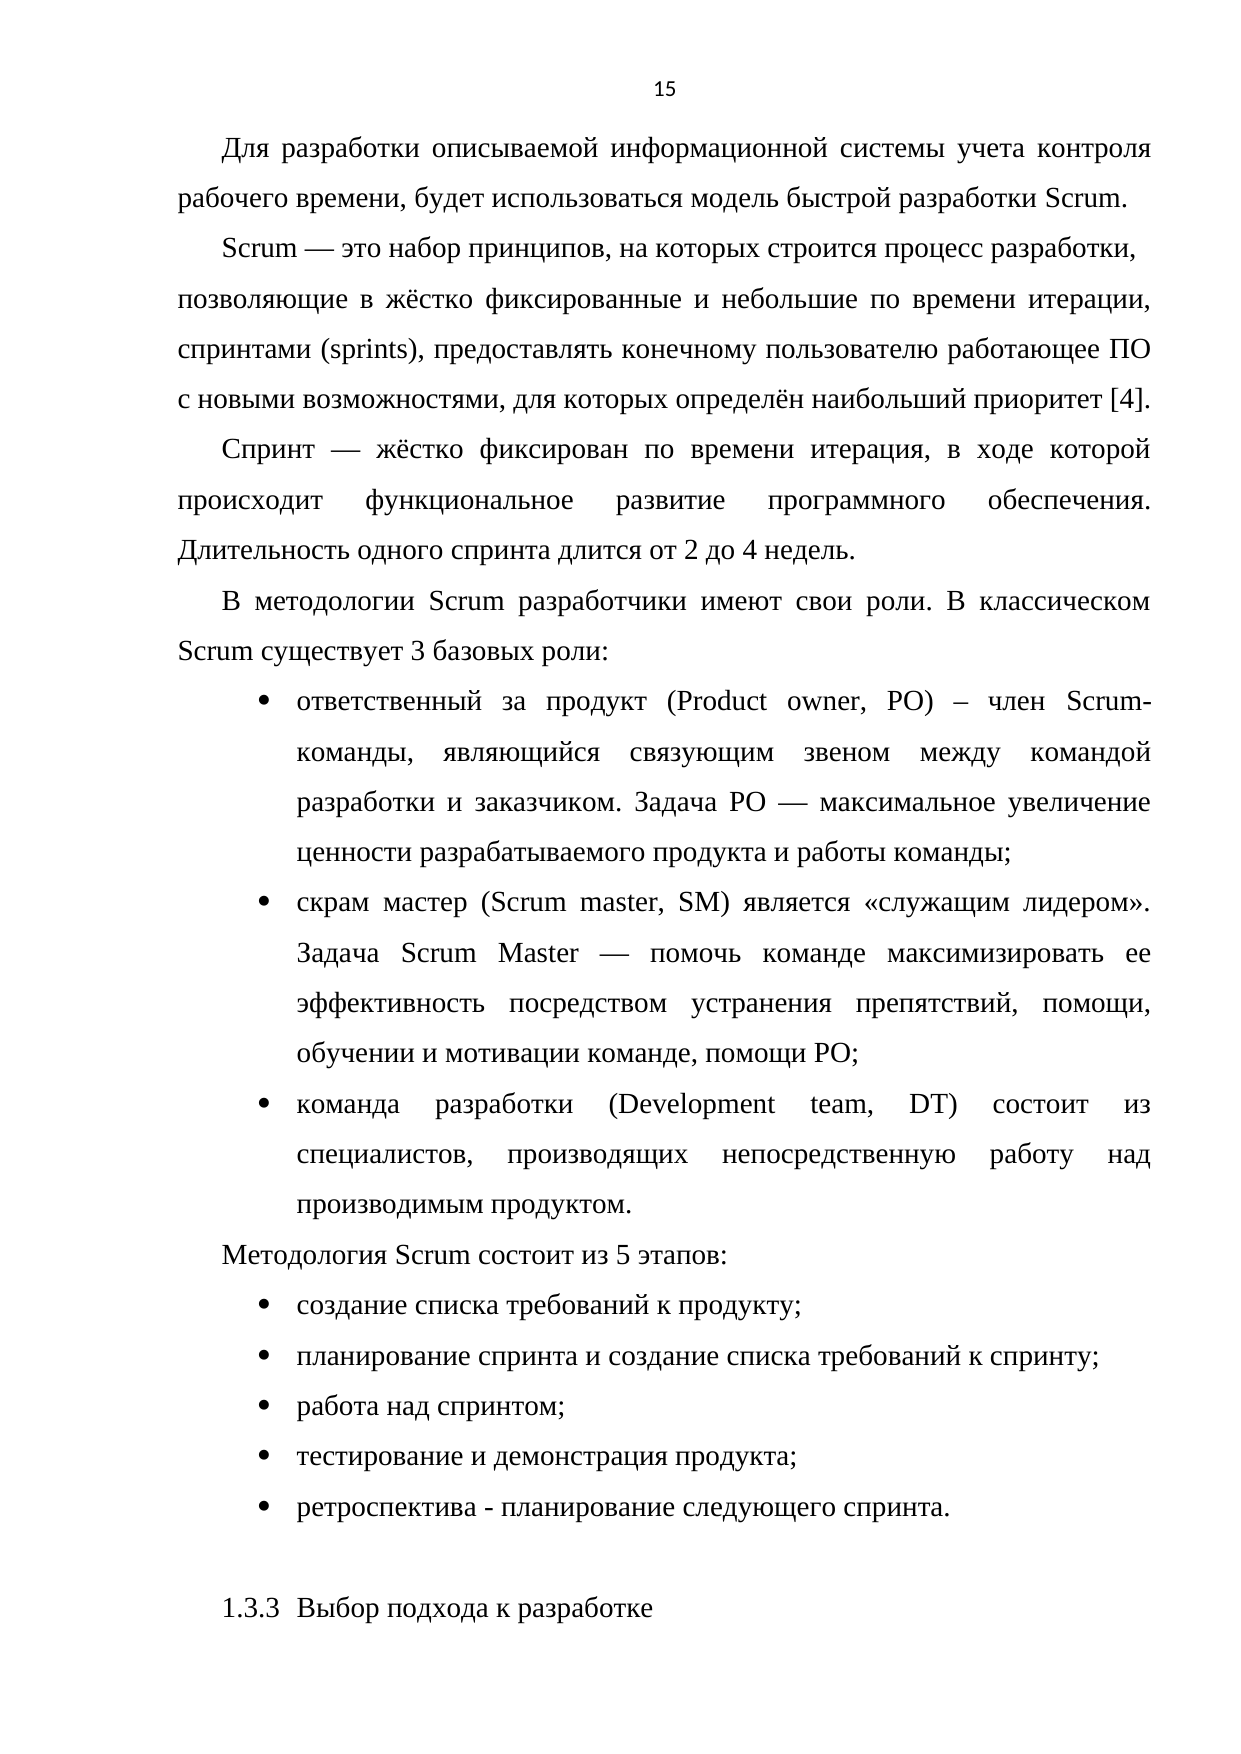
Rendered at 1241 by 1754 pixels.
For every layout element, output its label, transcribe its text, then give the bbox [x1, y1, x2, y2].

text позволяющие в жёстко фиксированные и небольшие по времени итерации, спринтами (sprints), предоставлять конечному пользователю работающее ПО с новыми возможностями, для которых определён наибольший приоритет [4]. [177, 281, 1152, 415]
list Выбор подхода к разработке [221, 1590, 1152, 1623]
text Методология Scrum состоит из 5 этапов: [177, 1237, 1152, 1271]
list команда разработки (Development team, DT) состоит из специалистов, производящих непосредственную работу над производимым продуктом. [259, 1086, 1152, 1220]
text Scrum — это набор принципов, на которых строится процесс разработки, [177, 230, 1152, 264]
text Для разработки описываемой информационной системы учета контроля рабочего времени, будет использоваться модель быстрой разработки Scrum. [177, 130, 1152, 214]
list планирование спринта и создание списка требований к спринту; [259, 1338, 1152, 1371]
list ответственный за продукт (Product owner, PO) – член Scrum-команды, являющийся связующим звеном между командой разработки и заказчиком. Задача PO — максимальное увеличение ценности разрабатываемого продукта и работы команды; [259, 683, 1152, 868]
list создание списка требований к продукту; [259, 1287, 1152, 1321]
text В методологии Scrum разработчики имеют свои роли. В классическом Scrum существует 3 базовых роли: [177, 583, 1152, 666]
list скрам мастер (Scrum master, SM) является «служащим лидером». Задача Scrum Master — помочь команде максимизировать ее эффективность посредством устранения препятствий, помощи, обучении и мотивации команде, помощи PO; [259, 884, 1152, 1069]
list ретроспектива - планирование следующего спринта. [259, 1489, 1152, 1523]
list работа над спринтом; [259, 1388, 1152, 1422]
text Спринт — жёстко фиксирован по времени итерация, в ходе которой происходит функциональное развитие программного обеспечения. Длительность одного спринта длится от 2 до 4 недель. [177, 432, 1152, 566]
list тестирование и демонстрация продукта; [259, 1438, 1152, 1472]
